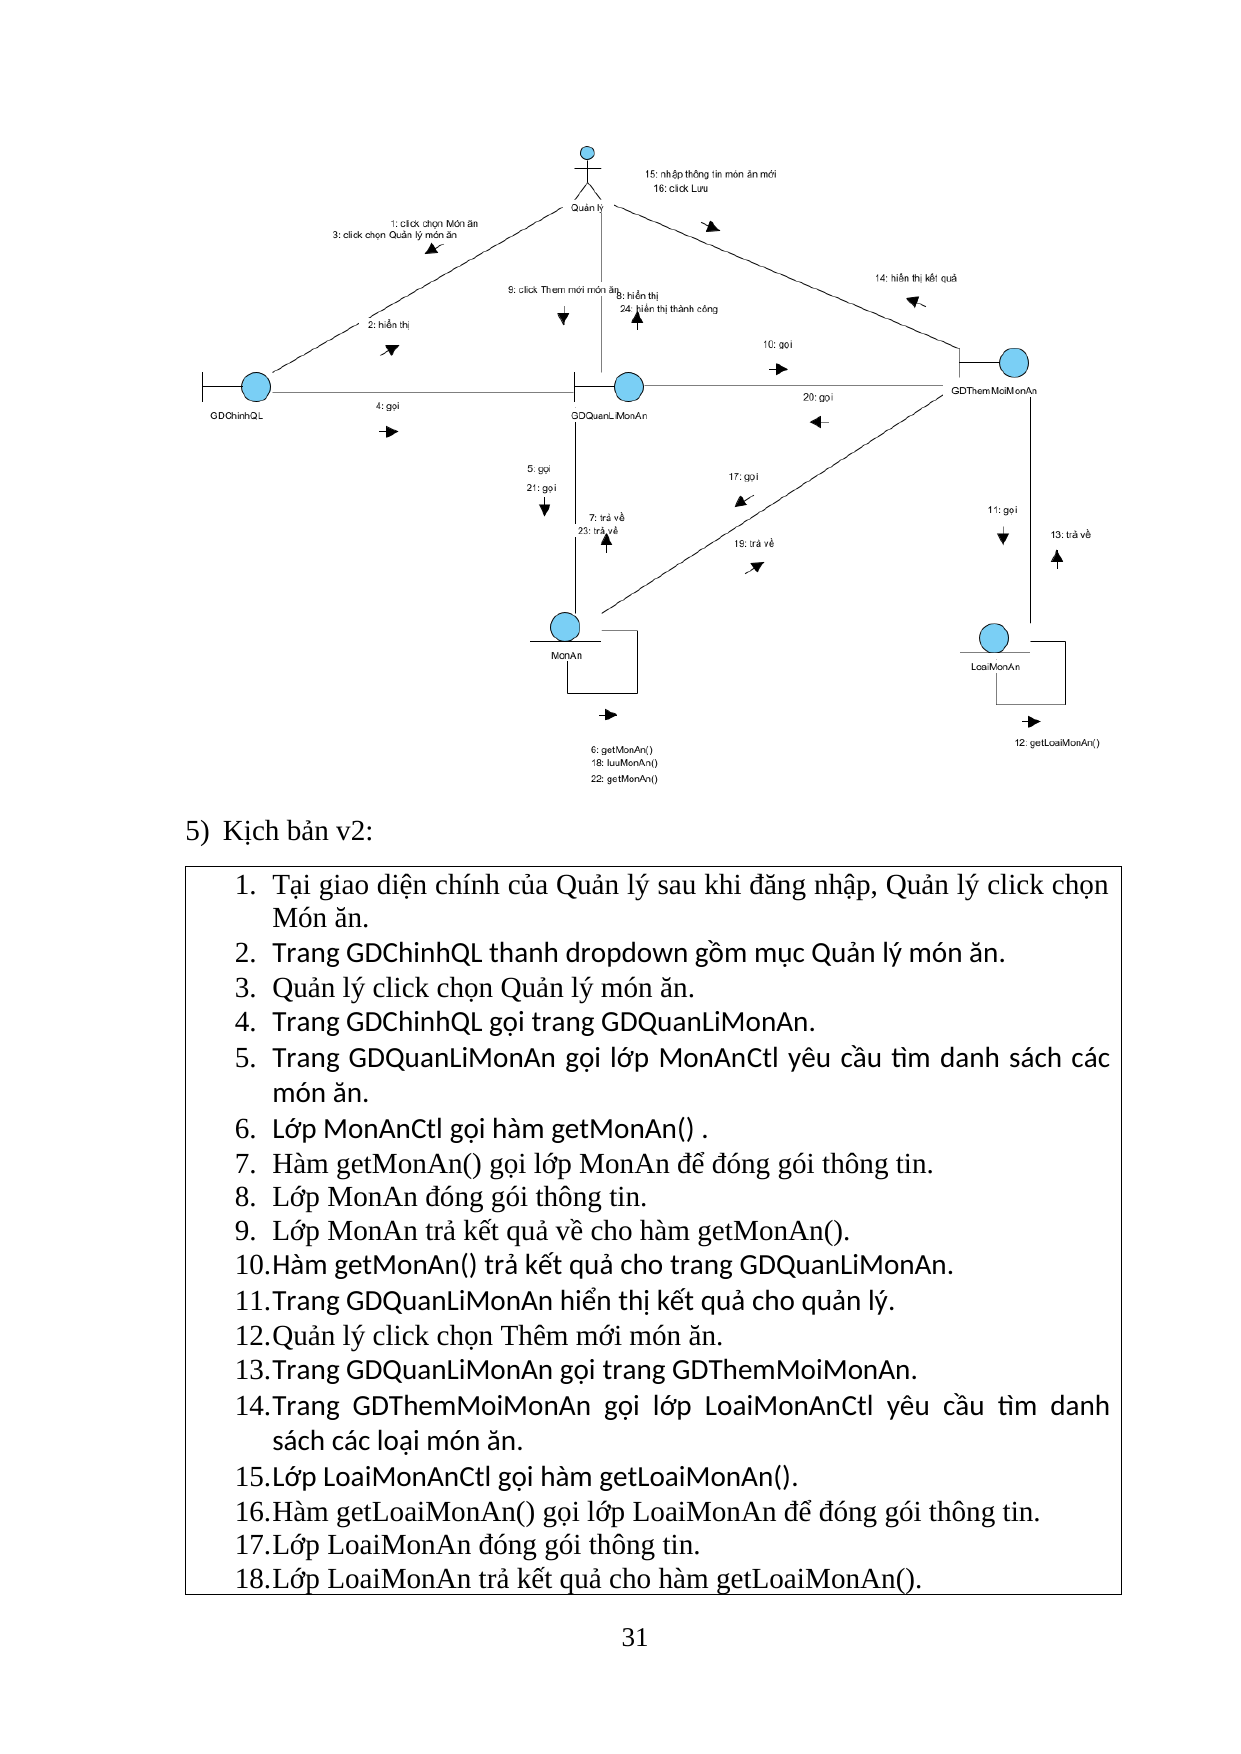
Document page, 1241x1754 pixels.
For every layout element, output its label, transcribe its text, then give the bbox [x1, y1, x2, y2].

picture [185, 118, 1160, 794]
list Kịch bản v2: [185, 813, 1122, 847]
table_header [186, 867, 1121, 1594]
